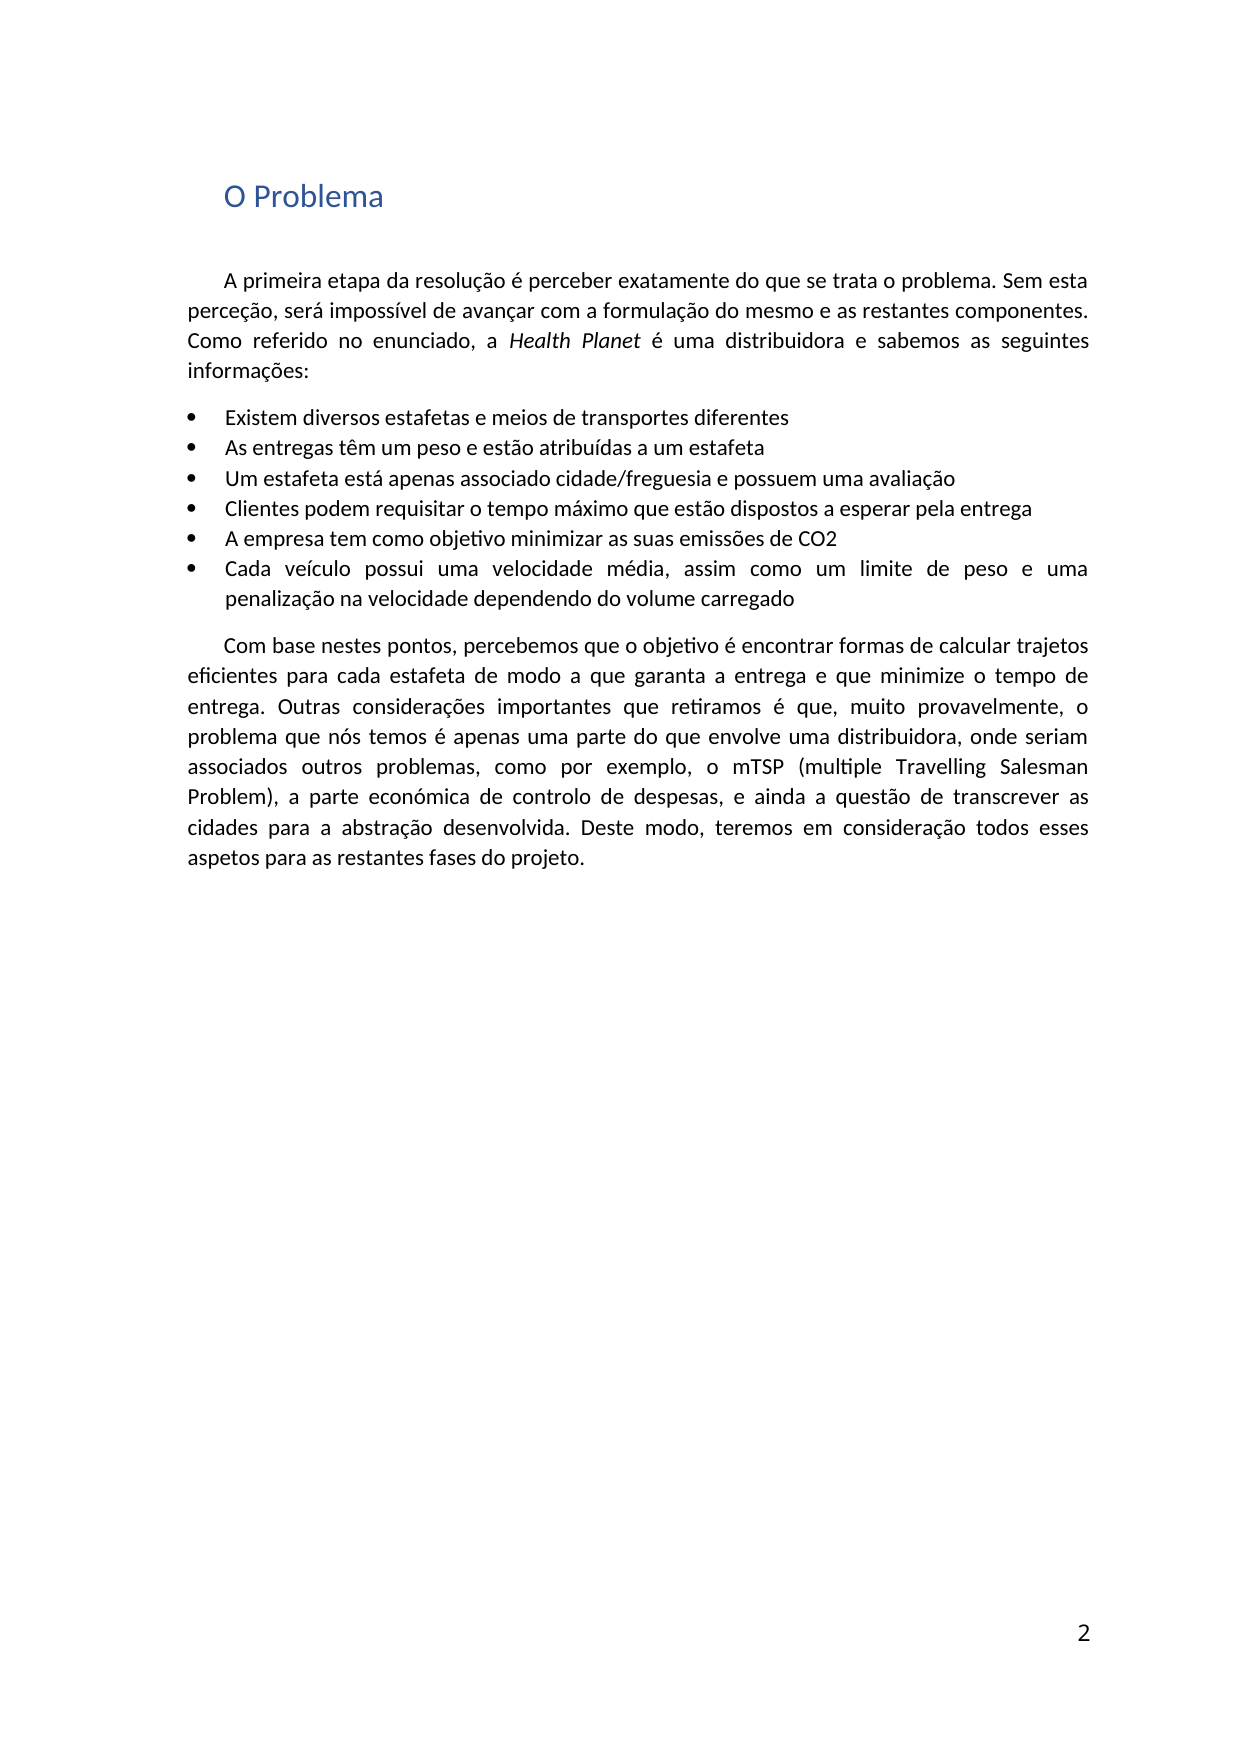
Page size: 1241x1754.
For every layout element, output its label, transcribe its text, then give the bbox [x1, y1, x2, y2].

subtitle O Problema [187, 175, 1090, 216]
text Com base nestes pontos, percebemos que o objetivo é encontrar formas de calcular trajetos eficientes para cada estafeta de modo a que garanta a entrega e que minimize o tempo de entrega. Outras considerações importantes que retiramos é que, muito provavelmente, o problema que nós temos é apenas uma parte do que envolve uma distribuidora, onde seriam associados outros problemas, como por exemplo, o mTSP (multiple Travelling Salesman Problem), a parte económica de controlo de despesas, e ainda a questão de transcrever as cidades para a abstração desenvolvida. Deste modo, teremos em consideração todos esses aspetos para as restantes fases do projeto. [187, 631, 1090, 871]
list Clientes podem requisitar o tempo máximo que estão dispostos a esperar pela entrega [187, 494, 1090, 522]
text A primeira etapa da resolução é perceber exatamente do que se trata o problema. Sem esta perceção, será impossível de avançar com a formulação do mesmo e as restantes componentes. Como referido no enunciado, a Health Planet é uma distribuidora e sabemos as seguintes informações: [187, 266, 1090, 384]
list Cada veículo possui uma velocidade média, assim como um limite de peso e uma penalização na velocidade dependendo do volume carregado [187, 554, 1090, 613]
list As entregas têm um peso e estão atribuídas a um estafeta [187, 433, 1090, 462]
list Existem diversos estafetas e meios de transportes diferentes [187, 403, 1090, 431]
list A empresa tem como objetivo minimizar as suas emissões de CO2 [187, 524, 1090, 552]
list Um estafeta está apenas associado cidade/freguesia e possuem uma avaliação [187, 464, 1090, 492]
